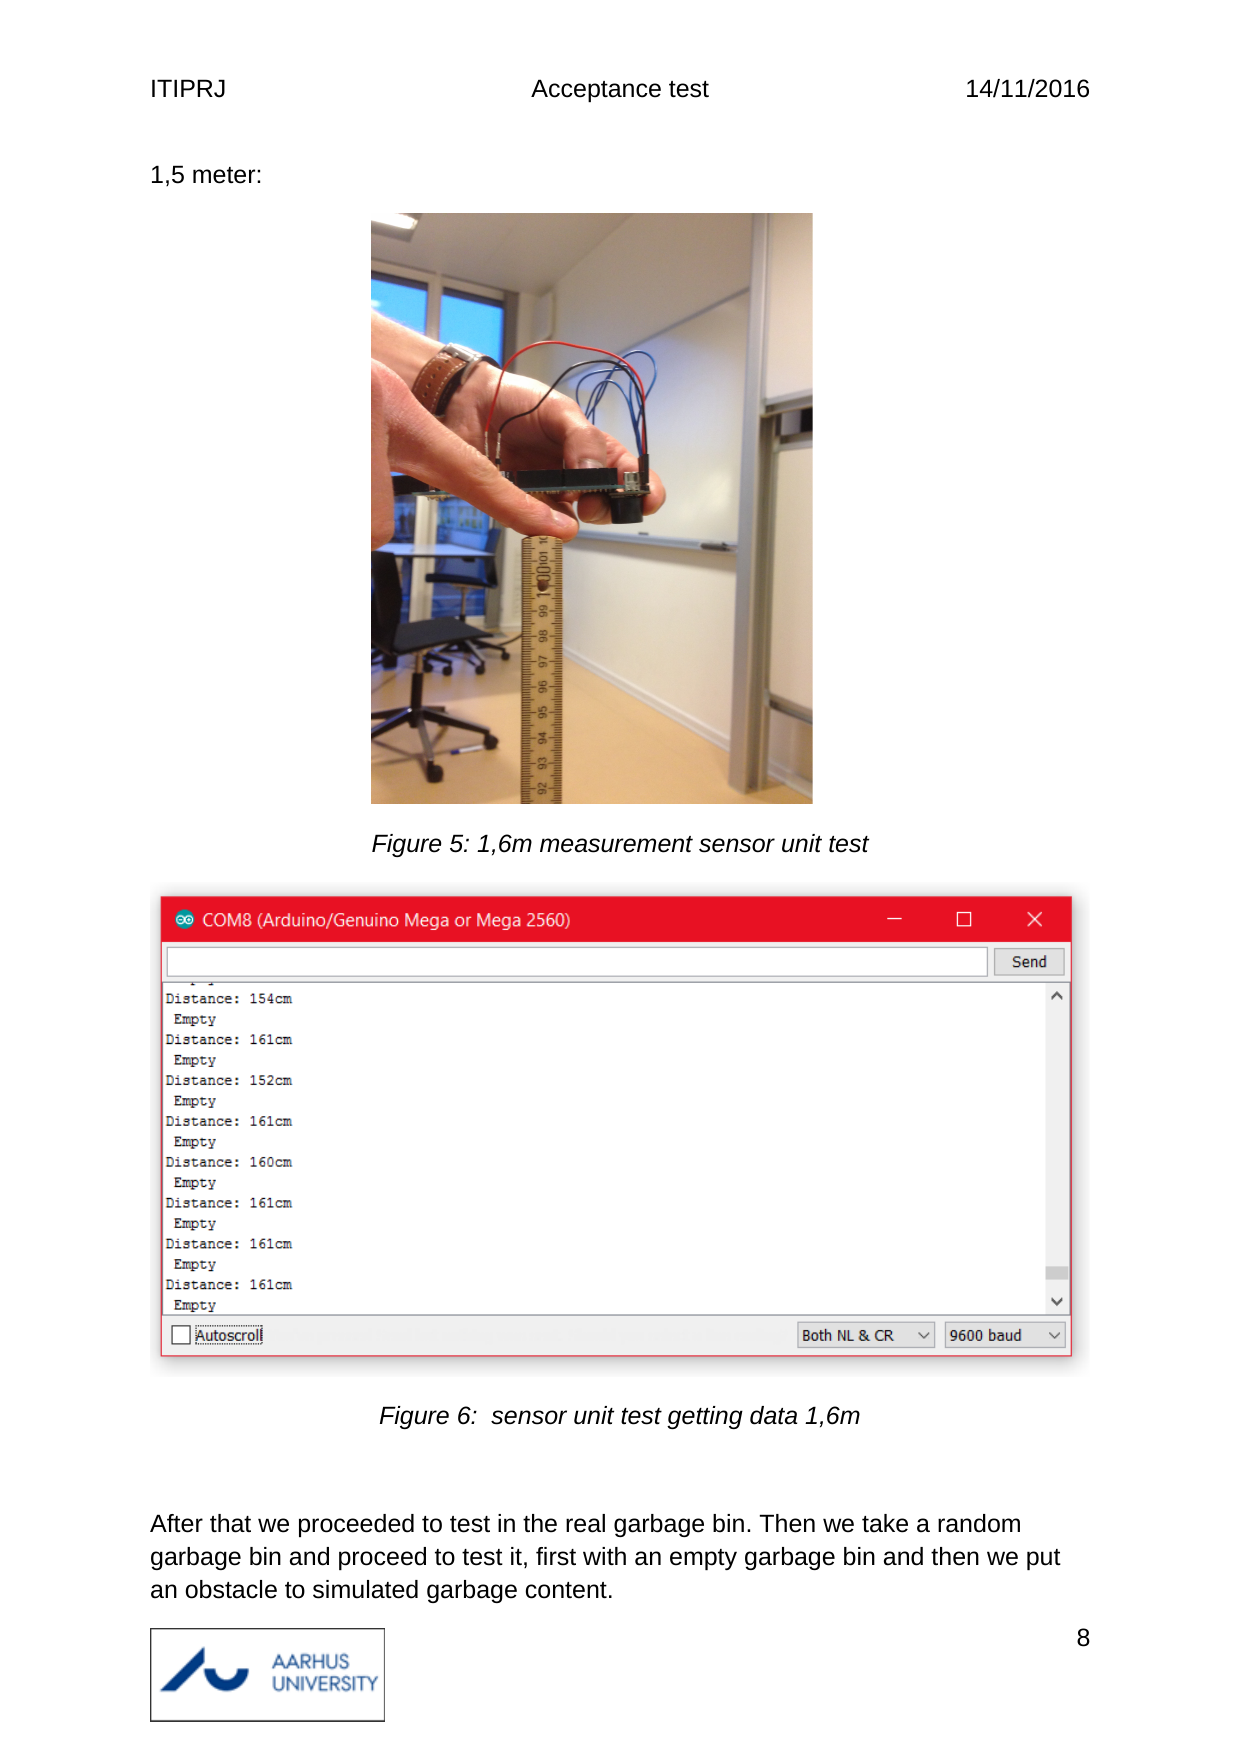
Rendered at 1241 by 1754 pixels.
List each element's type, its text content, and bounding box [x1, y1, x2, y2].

text Figure 5: 1,6m measurement sensor unit test [150, 828, 1090, 857]
text Figure 6: sensor unit test getting data 1,6m [150, 1401, 1090, 1430]
text 1,5 meter: [150, 160, 1090, 189]
picture [371, 213, 813, 804]
picture [150, 882, 1090, 1377]
picture [150, 1628, 385, 1722]
text After that we proceeded to test in the real garbage bin. Then we take a random garbage bin and proceed to test it, first with an empty garbage bin and then we put an obstacle to simulated garbage content. [150, 1509, 1090, 1604]
